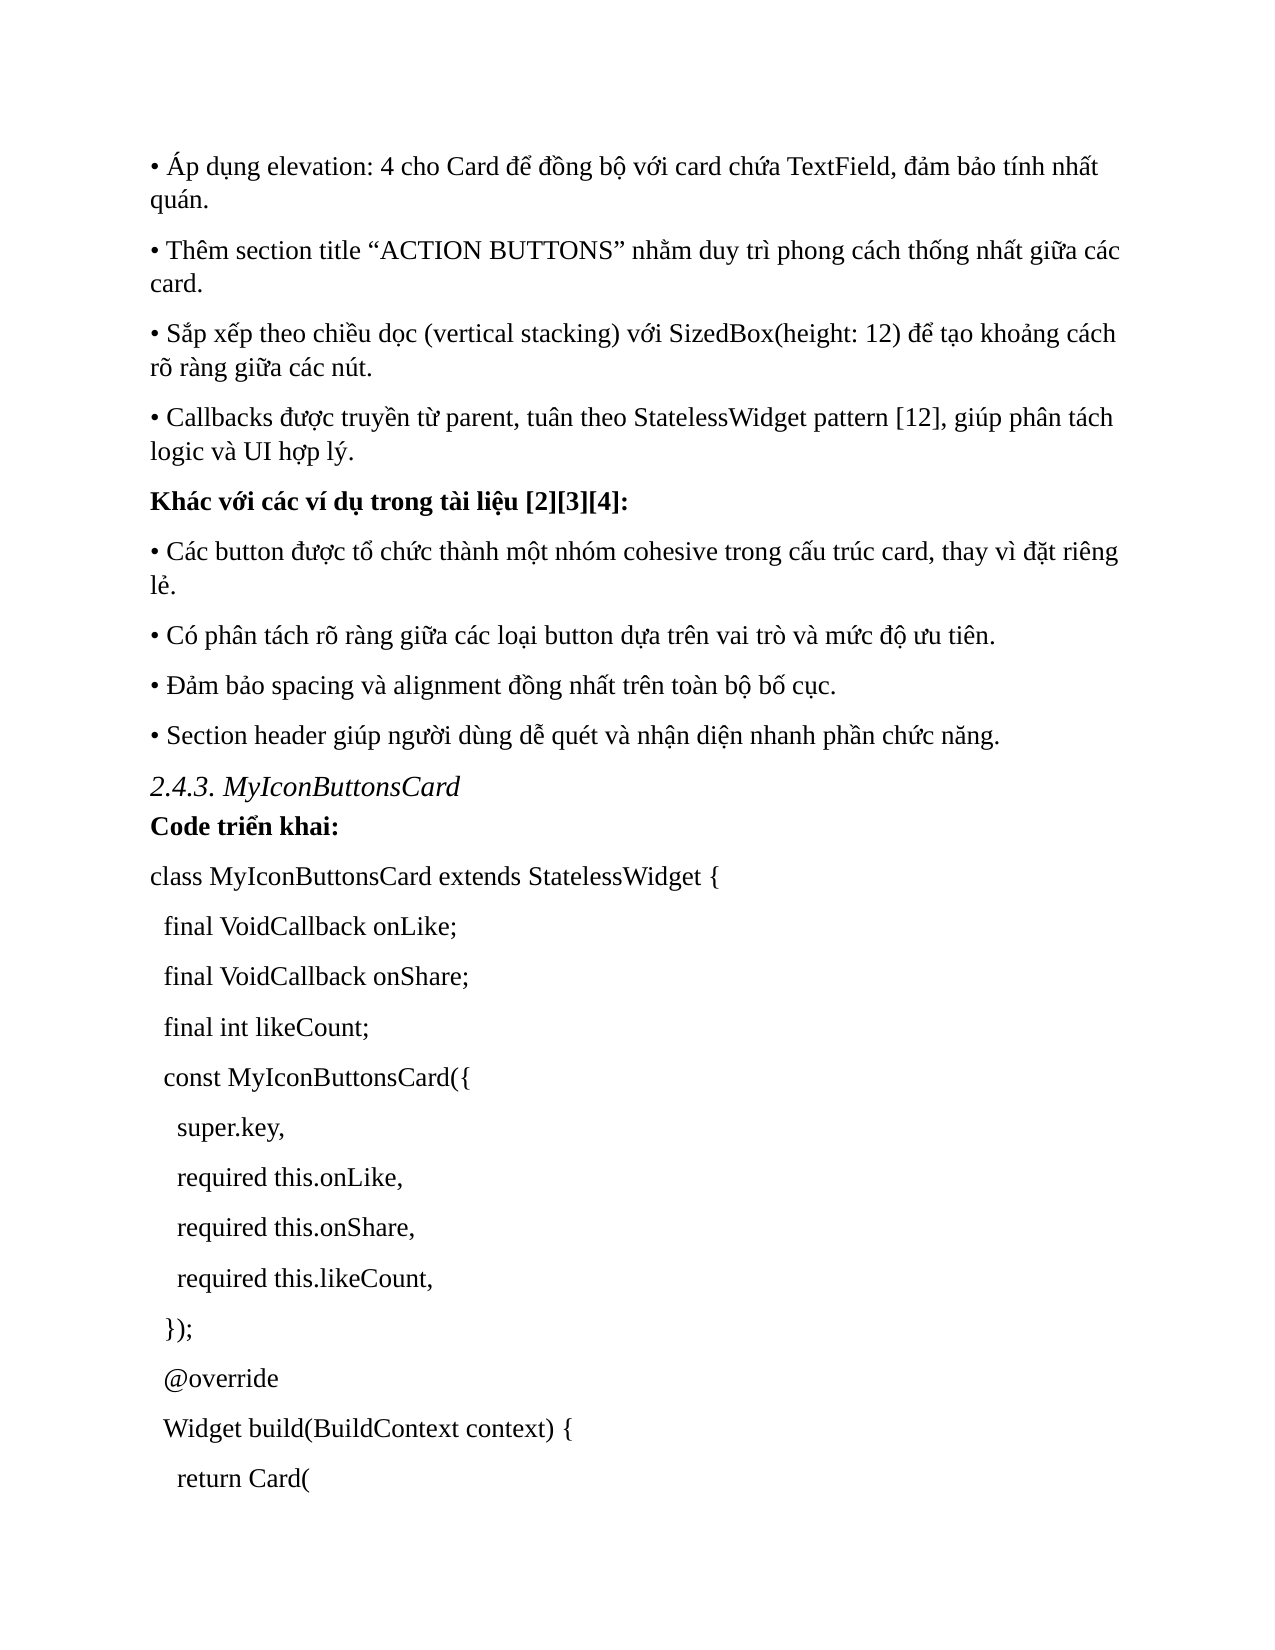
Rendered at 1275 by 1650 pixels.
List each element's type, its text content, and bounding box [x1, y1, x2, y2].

text @override [150, 1362, 1125, 1393]
text class MyIconButtonsCard extends StatelessWidget { [150, 860, 1125, 891]
text Code triển khai: [150, 810, 1125, 841]
text • Các button được tổ chức thành một nhóm cohesive trong cấu trúc card, thay vì đặt riêng lẻ. [150, 535, 1125, 600]
text required this.onShare, [150, 1212, 1125, 1243]
text • Đảm bảo spacing và alignment đồng nhất trên toàn bộ bố cục. [150, 669, 1125, 700]
text final VoidCallback onShare; [150, 961, 1125, 992]
text • Áp dụng elevation: 4 cho Card để đồng bộ với card chứa TextField, đảm bảo tính nhất quán. [150, 150, 1125, 215]
text Khác với các ví dụ trong tài liệu [2][3][4]: [150, 485, 1125, 516]
text • Thêm section title “ACTION BUTTONS” nhằm duy trì phong cách thống nhất giữa các card. [150, 234, 1125, 298]
text super.key, [150, 1111, 1125, 1142]
text • Section header giúp người dùng dễ quét và nhận diện nhanh phần chức năng. [150, 719, 1125, 751]
text • Callbacks được truyền từ parent, tuân theo StatelessWidget pattern [12], giúp phân tách logic và UI hợp lý. [150, 401, 1125, 466]
text • Có phân tách rõ ràng giữa các loại button dựa trên vai trò và mức độ ưu tiên. [150, 619, 1125, 650]
text return Card( [150, 1463, 1125, 1494]
text final VoidCallback onLike; [150, 910, 1125, 941]
text • Sắp xếp theo chiều dọc (vertical stacking) với SizedBox(height: 12) để tạo khoảng cách rõ ràng giữa các nút. [150, 317, 1125, 382]
text Widget build(BuildContext context) { [150, 1412, 1125, 1443]
subtitle 2.4.3. MyIconButtonsCard [150, 769, 1125, 803]
text const MyIconButtonsCard({ [150, 1061, 1125, 1092]
text required this.likeCount, [150, 1262, 1125, 1293]
text required this.onLike, [150, 1161, 1125, 1192]
text final int likeCount; [150, 1011, 1125, 1042]
text }); [150, 1312, 1125, 1343]
